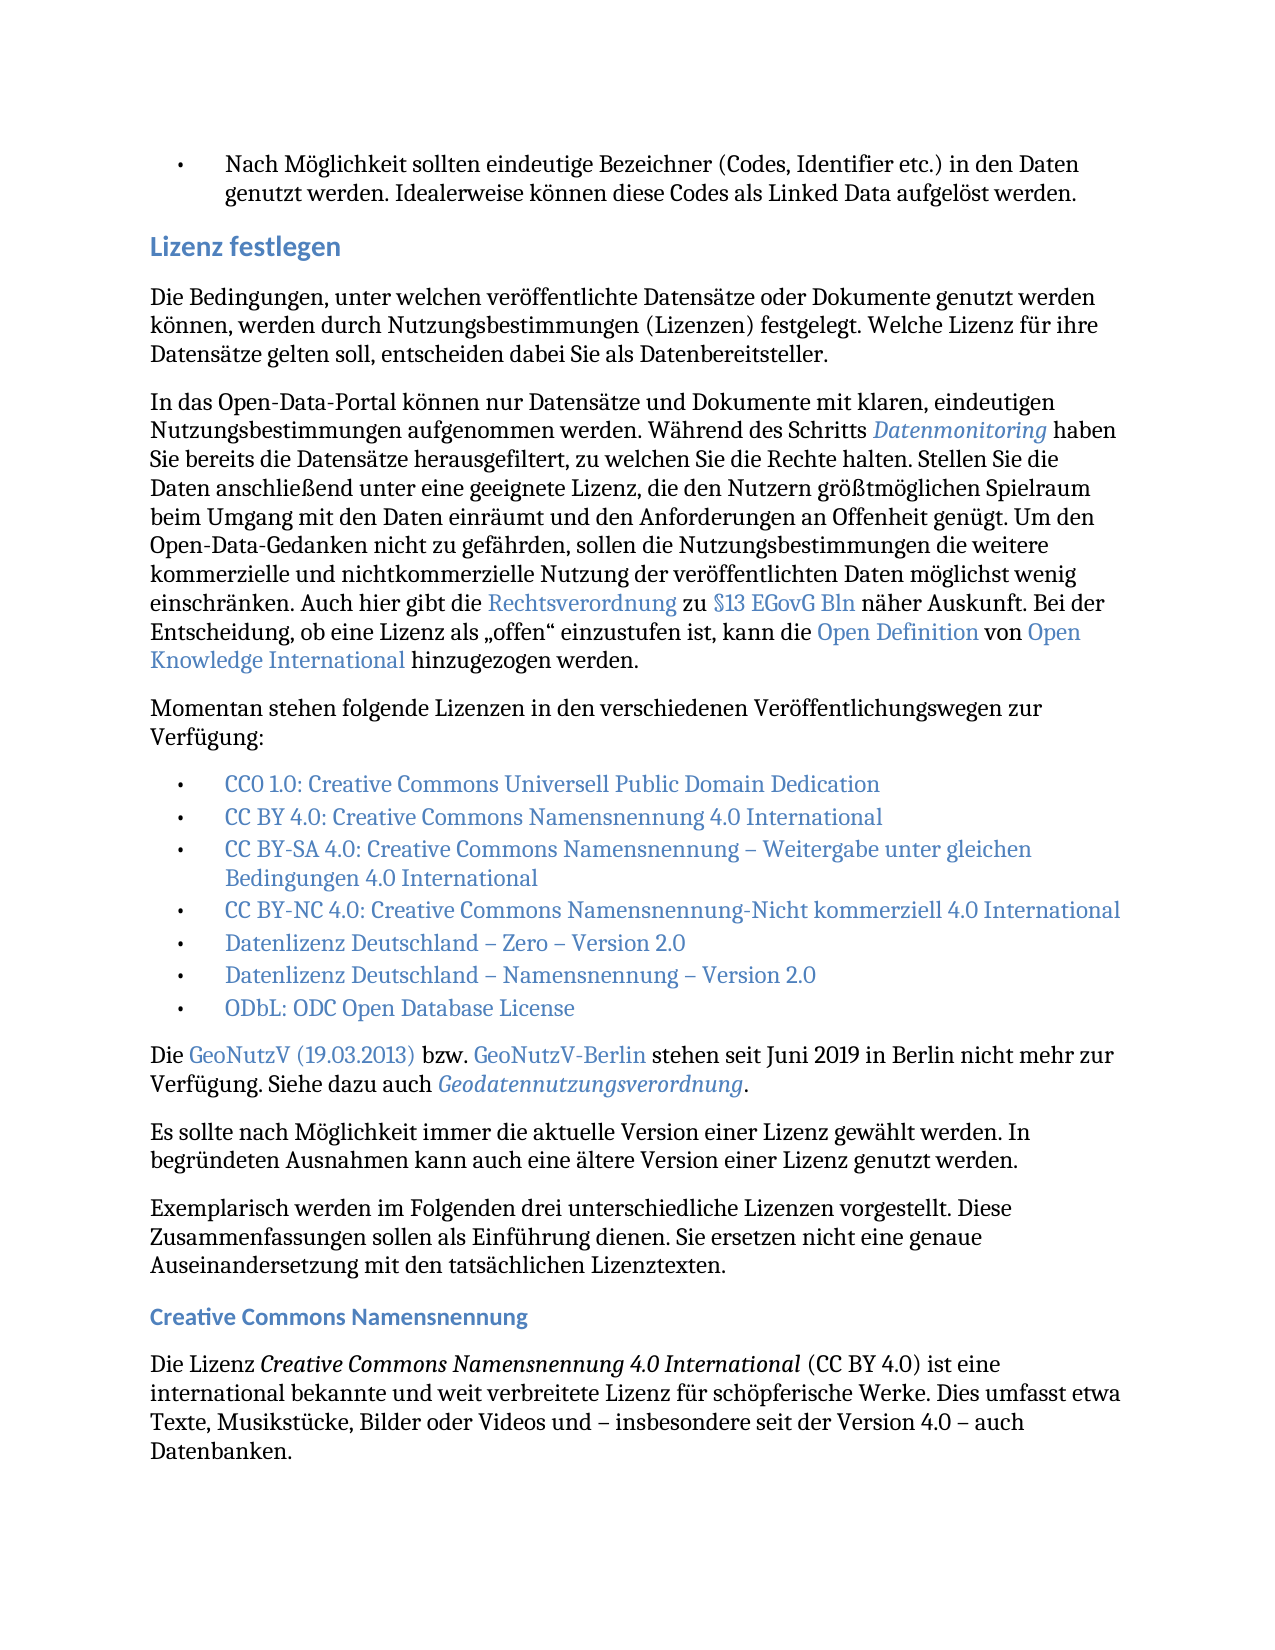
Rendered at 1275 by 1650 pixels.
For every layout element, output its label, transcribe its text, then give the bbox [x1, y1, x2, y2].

text Exemplarisch werden im Folgenden drei unterschiedliche Lizenzen vorgestellt. Diese Zusammenfassungen sollen als Einführung dienen. Sie ersetzen nicht eine genaue Auseinandersetzung mit den tatsächlichen Lizenztexten. [150, 1194, 1125, 1280]
list Nach Möglichkeit sollten eindeutige Bezeichner (Codes, Identifier etc.) in den Daten genutzt werden. Idealerweise können diese Codes als Linked Data aufgelöst werden. [175, 150, 1125, 207]
list Datenlizenz Deutschland – Namensnennung – Version 2.0 [175, 961, 1125, 990]
text Es sollte nach Möglichkeit immer die aktuelle Version einer Lizenz gewählt werden. In begründeten Ausnahmen kann auch eine ältere Version einer Lizenz genutzt werden. [150, 1118, 1125, 1175]
list CC BY-SA 4.0: Creative Commons Namensnennung – Weitergabe unter gleichen Bedingungen 4.0 International [175, 835, 1125, 893]
list ODbL: ODC Open Database License [175, 994, 1125, 1023]
text Die Lizenz Creative Commons Namensnennung 4.0 International (CC BY 4.0) ist eine international bekannte und weit verbreitete Lizenz für schöpferische Werke. Dies umfasst etwa Texte, Musikstücke, Bilder oder Videos und – insbesondere seit der Version 4.0 – auch Datenbanken. [150, 1350, 1125, 1465]
list Datenlizenz Deutschland – Zero – Version 2.0 [175, 929, 1125, 958]
text Die GeoNutzV (19.03.2013) bzw. GeoNutzV-Berlin stehen seit Juni 2019 in Berlin nicht mehr zur Verfügung. Siehe dazu auch Geodatennutzungsverordnung. [150, 1041, 1125, 1099]
text Die Bedingungen, unter welchen veröffentlichte Datensätze oder Dokumente genutzt werden können, werden durch Nutzungsbestimmungen (Lizenzen) festgelegt. Welche Lizenz für ihre Datensätze gelten soll, entscheiden dabei Sie als Datenbereitsteller. [150, 283, 1125, 369]
subtitle Lizenz festlegen [150, 228, 1125, 264]
subtitle Creative Commons Namensnennung [150, 1301, 1125, 1332]
list CC0 1.0: Creative Commons Universell Public Domain Dedication [175, 770, 1125, 799]
text Momentan stehen folgende Lizenzen in den verschiedenen Veröffentlichungswegen zur Verfügung: [150, 694, 1125, 751]
text In das Open-Data-Portal können nur Datensätze und Dokumente mit klaren, eindeutigen Nutzungsbestimmungen aufgenommen werden. Während des Schritts Datenmonitoring haben Sie bereits die Datensätze herausgefiltert, zu welchen Sie die Rechte halten. Stellen Sie die Daten anschließend unter eine geeignete Lizenz, die den Nutzern größtmöglichen Spielraum beim Umgang mit den Daten einräumt und den Anforderungen an Offenheit genügt. Um den Open-Data-Gedanken nicht zu gefährden, sollen die Nutzungsbestimmungen die weitere kommerzielle und nichtkommerzielle Nutzung der veröffentlichten Daten möglichst wenig einschränken. Auch hier gibt die Rechtsverordnung zu §13 EGovG Bln näher Auskunft. Bei der Entscheidung, ob eine Lizenz als „offen“ einzustufen ist, kann die Open Definition von Open Knowledge International hinzugezogen werden. [150, 388, 1125, 675]
list CC BY 4.0: Creative Commons Namensnennung 4.0 International [175, 803, 1125, 831]
list CC BY-NC 4.0: Creative Commons Namensnennung-Nicht kommerziell 4.0 International [175, 896, 1125, 925]
